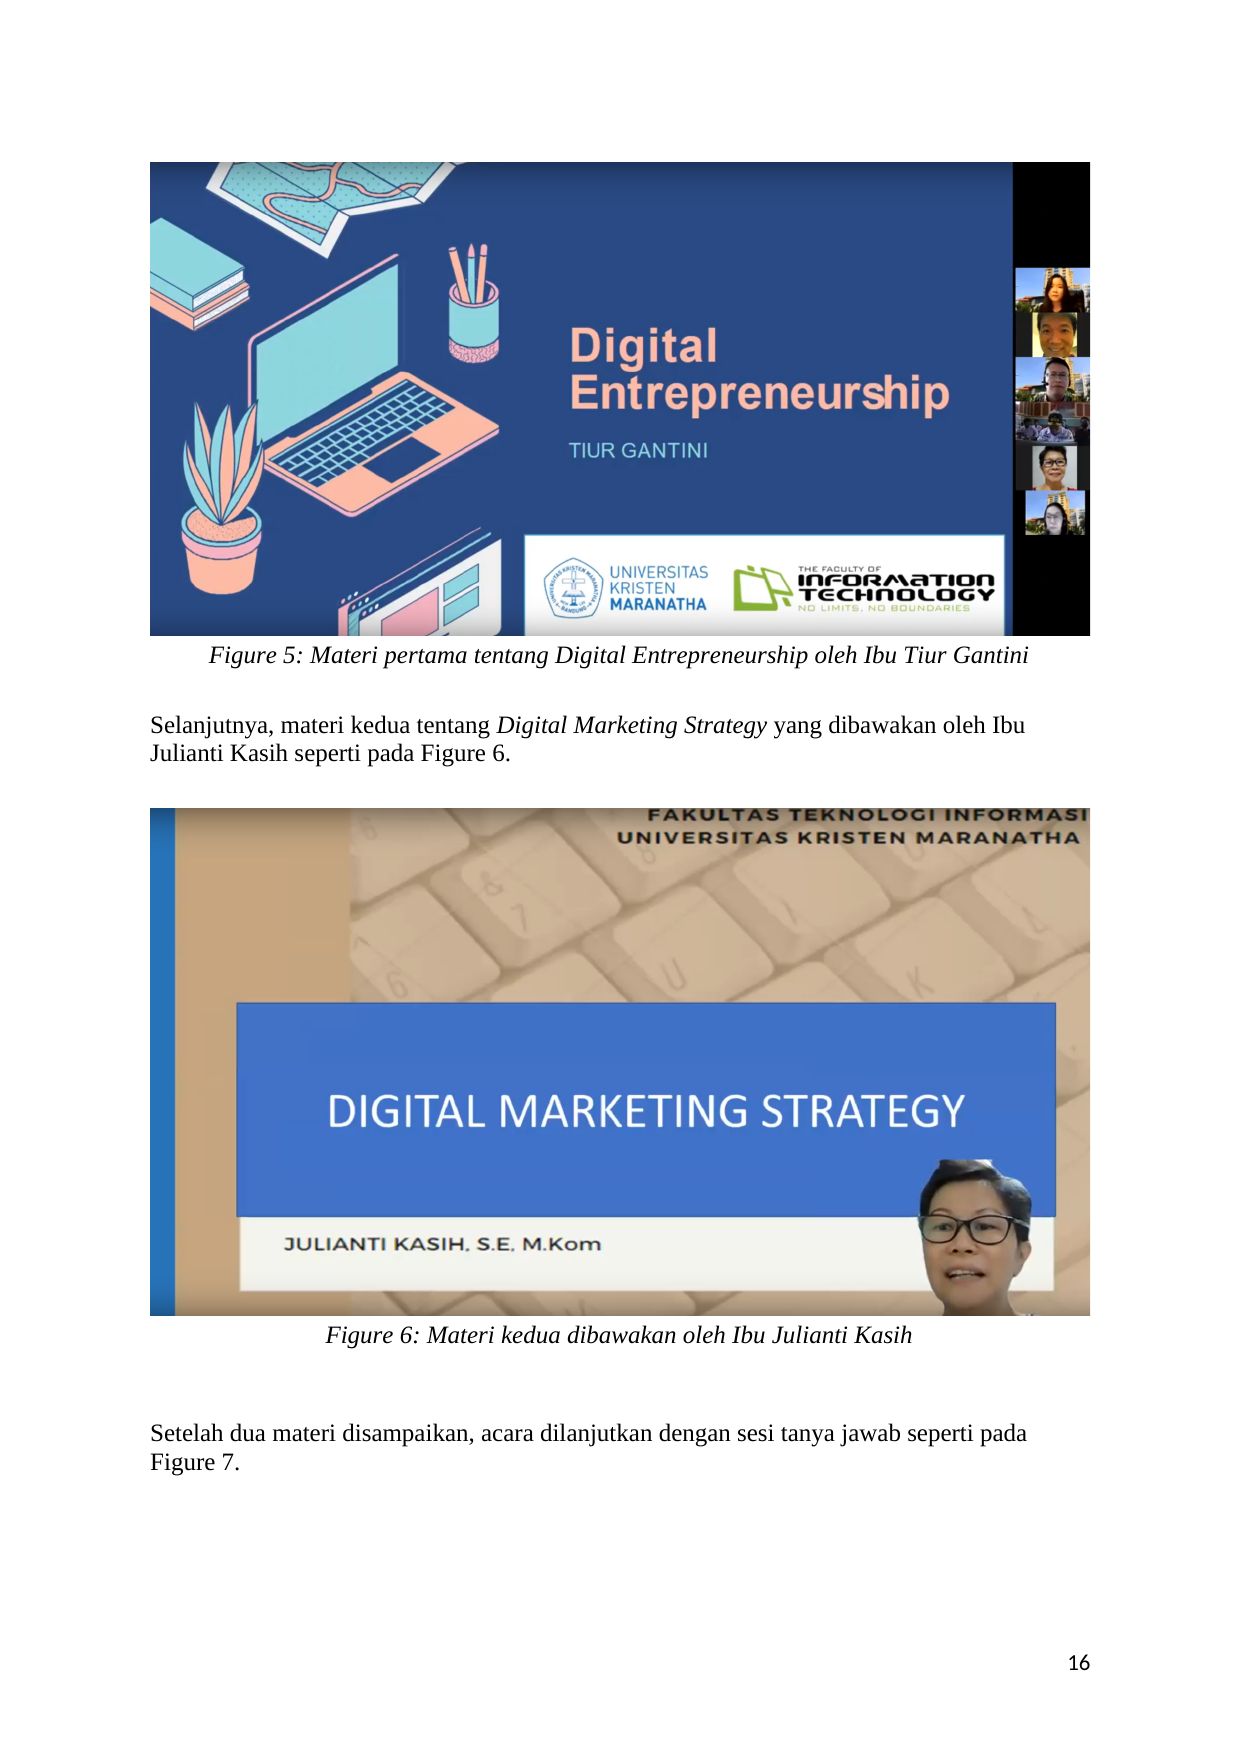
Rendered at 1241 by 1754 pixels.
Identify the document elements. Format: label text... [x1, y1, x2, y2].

picture [150, 162, 1091, 636]
text Setelah dua materi disampaikan, acara dilanjutkan dengan sesi tanya jawab seperti pada Figure 7. [150, 1418, 1090, 1475]
text Selanjutnya, materi kedua tentang Digital Marketing Strategy yang dibawakan oleh Ibu Julianti Kasih seperti pada Figure 6. [150, 681, 1090, 796]
picture [150, 808, 1091, 1316]
